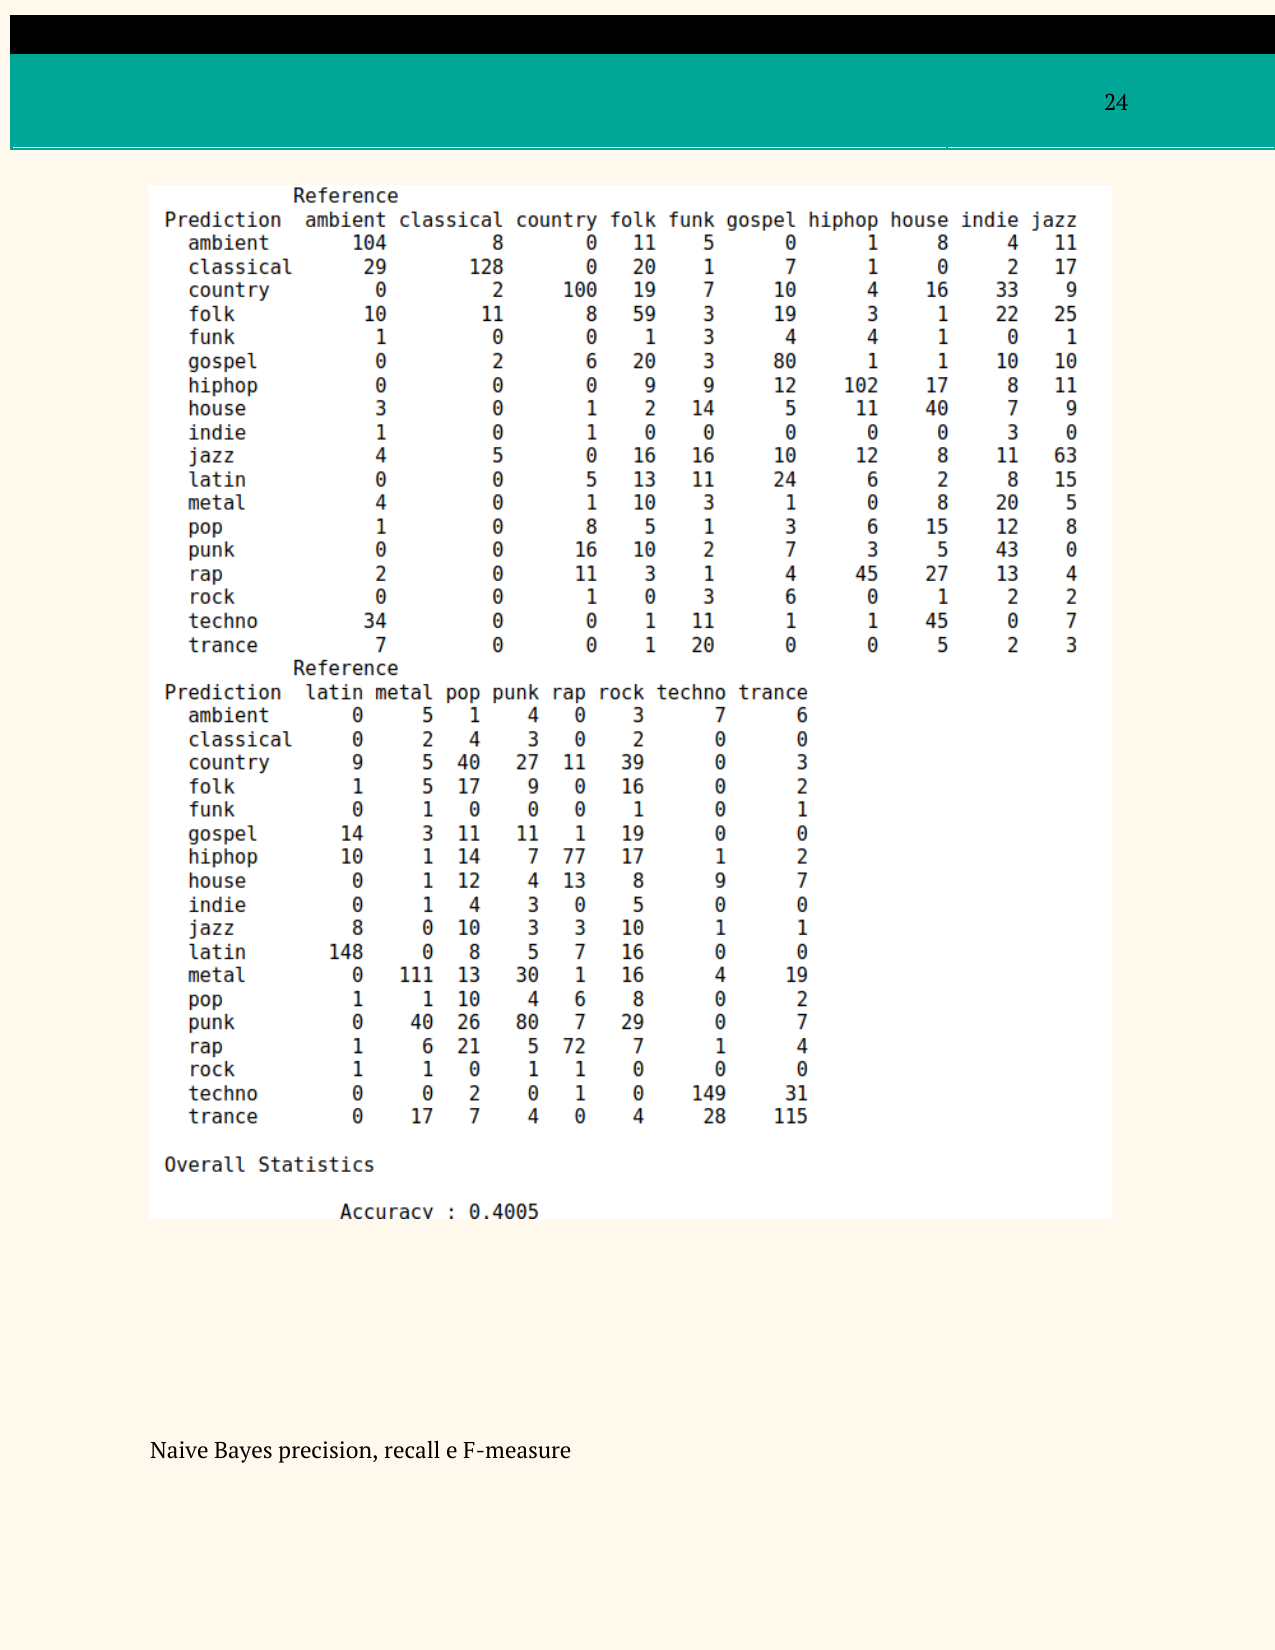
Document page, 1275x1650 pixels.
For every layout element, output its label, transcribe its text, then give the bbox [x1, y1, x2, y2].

picture [148, 185, 1113, 1219]
text Naive Bayes precision, recall e F-measure [150, 1435, 1125, 1466]
